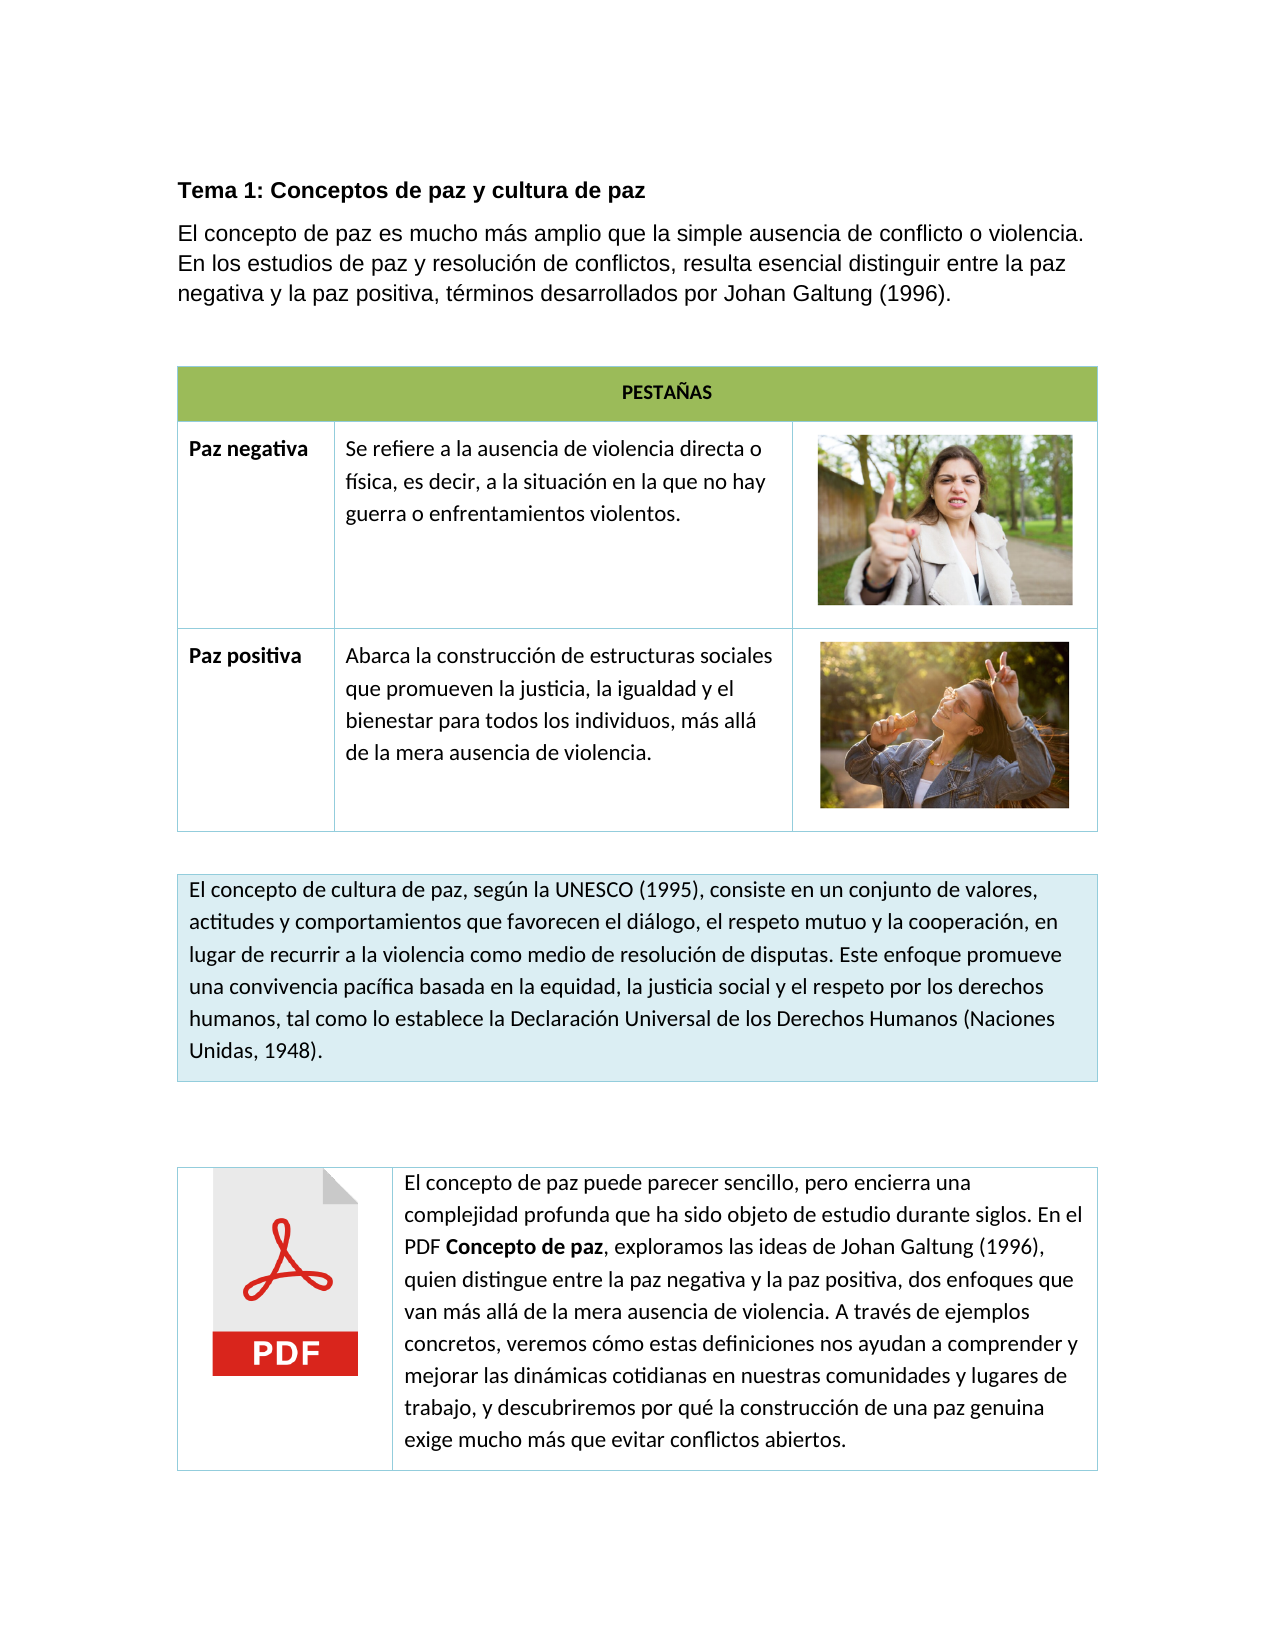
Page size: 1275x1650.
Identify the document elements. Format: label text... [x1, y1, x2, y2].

table_header El concepto de paz puede parecer sencillo, pero encierra una complejidad profunda que ha sido objeto de estudio durante siglos. En el PDF Concepto de paz, exploramos las ideas de Johan Galtung (1996), quien distingue entre la paz negativa y la paz positiva, dos enfoques que van más allá de la mera ausencia de violencia. A través de ejemplos concretos, veremos cómo estas definiciones nos ayudan a comprender y mejorar las dinámicas cotidianas en nuestras comunidades y lugares de trabajo, y descubriremos por qué la construcción de una paz genuina exige mucho más que evitar conflictos abiertos. [393, 1168, 1097, 1470]
table_header PESTAÑAS [178, 367, 1097, 421]
table_cell Paz negativa [178, 422, 334, 628]
text El concepto de paz es mucho más amplio que la simple ausencia de conflicto o violencia. En los estudios de paz y resolución de conflictos, resulta esencial distinguir entre la paz negativa y la paz positiva, términos desarrollados por Johan Galtung (1996). [177, 220, 1098, 307]
table_header [178, 1168, 392, 1470]
picture [817, 434, 1073, 606]
picture [212, 1168, 358, 1376]
table_cell Se refiere a la ausencia de violencia directa o física, es decir, a la situación en la que no hay guerra o enfrentamientos violentos. [335, 422, 792, 628]
table_header El concepto de cultura de paz, según la UNESCO (1995), consiste en un conjunto de valores, actitudes y comportamientos que favorecen el diálogo, el respeto mutuo y la cooperación, en lugar de recurrir a la violencia como medio de resolución de disputas. Este enfoque promueve una convivencia pacífica basada en la equidad, la justicia social y el respeto por los derechos humanos, tal como lo establece la Declaración Universal de los Derechos Humanos (Naciones Unidas, 1948). [178, 875, 1097, 1081]
table_cell [793, 422, 1097, 628]
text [177, 177, 1098, 203]
table_cell [793, 629, 1097, 831]
picture [820, 641, 1070, 809]
table_cell Paz positiva [178, 629, 334, 831]
table_cell Abarca la construcción de estructuras sociales que promueven la justicia, la igualdad y el bienestar para todos los individuos, más allá de la mera ausencia de violencia. [335, 629, 792, 831]
